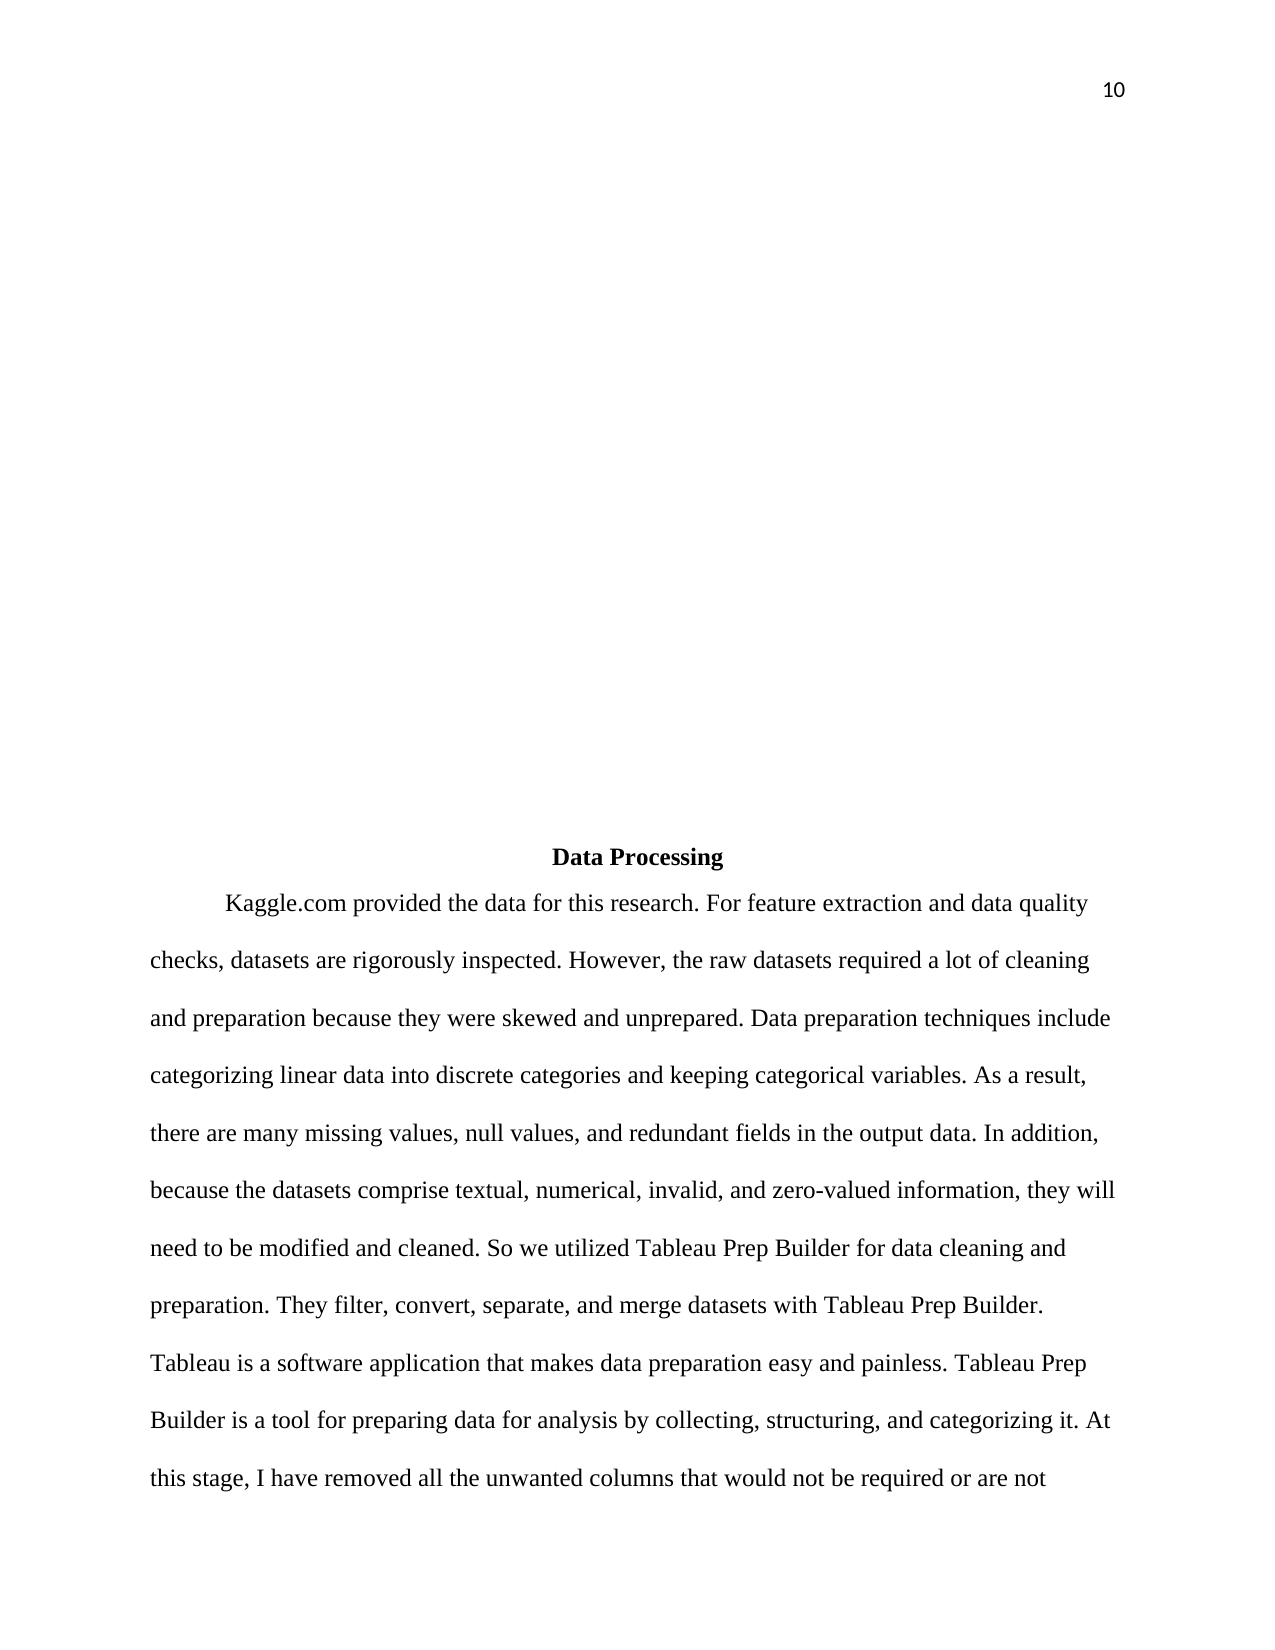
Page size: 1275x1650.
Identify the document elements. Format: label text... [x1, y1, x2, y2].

subtitle Data Processing [150, 842, 1125, 871]
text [150, 888, 1125, 1492]
